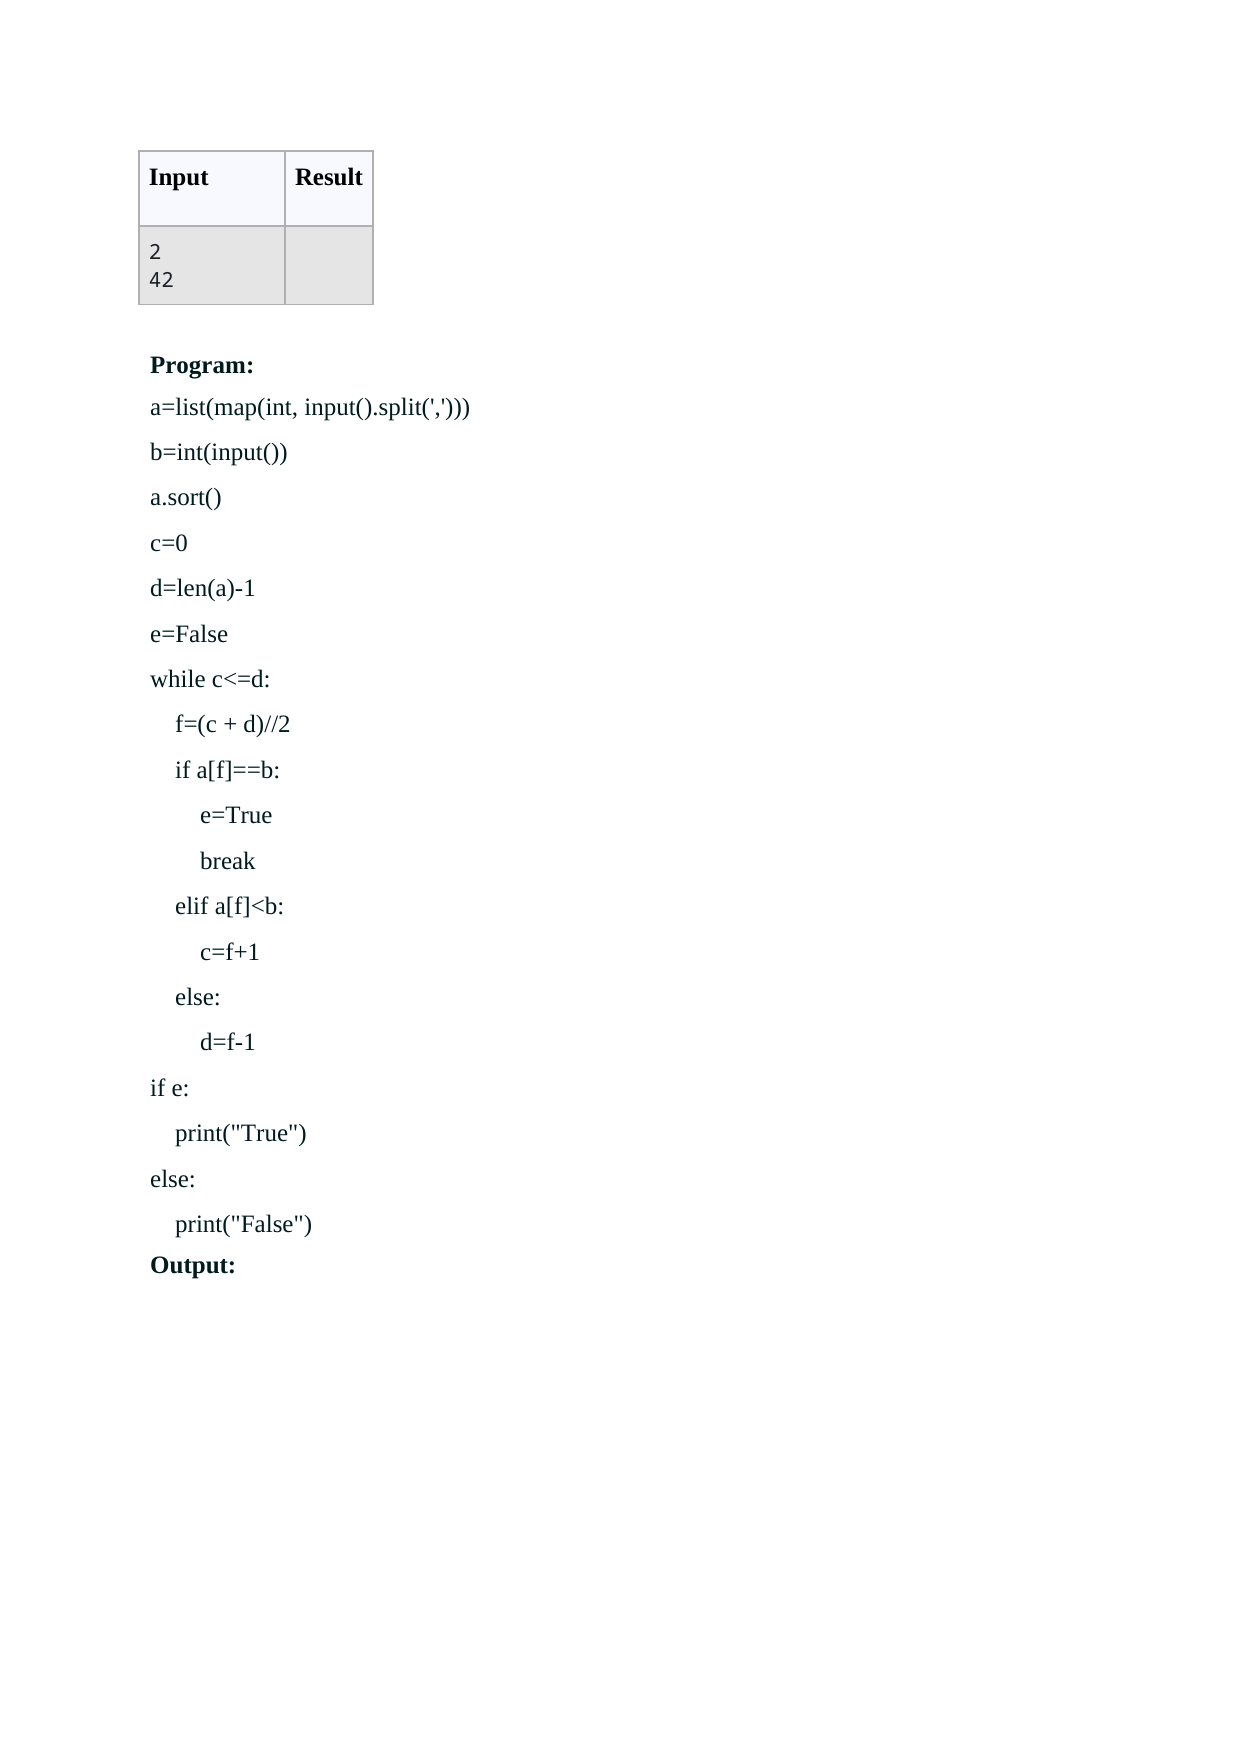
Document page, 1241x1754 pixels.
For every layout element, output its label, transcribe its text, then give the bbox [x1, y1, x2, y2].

text while c<=d: [150, 664, 1090, 693]
text if a[f]==b: [150, 755, 1090, 784]
text e=False [150, 619, 1090, 647]
text a.sort() [150, 482, 1090, 511]
text if e: [150, 1073, 1090, 1102]
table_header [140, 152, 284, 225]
text d=len(a)-1 [150, 573, 1090, 602]
text d=f-1 [150, 1027, 1090, 1056]
text else: [150, 1164, 1090, 1192]
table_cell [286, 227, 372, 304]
text Output: [150, 1250, 1090, 1279]
text Program: [150, 350, 1090, 379]
text elif a[f]<b: [150, 891, 1090, 920]
text f=(c + d)//2 [150, 709, 1090, 738]
text print("False") [150, 1209, 1090, 1238]
text b=int(input()) [150, 437, 1090, 466]
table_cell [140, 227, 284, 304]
text print("True") [150, 1118, 1090, 1147]
text c=f+1 [150, 937, 1090, 965]
text e=True [150, 800, 1090, 829]
text a=list(map(int, input().split(','))) [150, 392, 1090, 420]
text else: [150, 982, 1090, 1011]
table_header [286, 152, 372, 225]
text c=0 [150, 528, 1090, 557]
text break [150, 846, 1090, 874]
